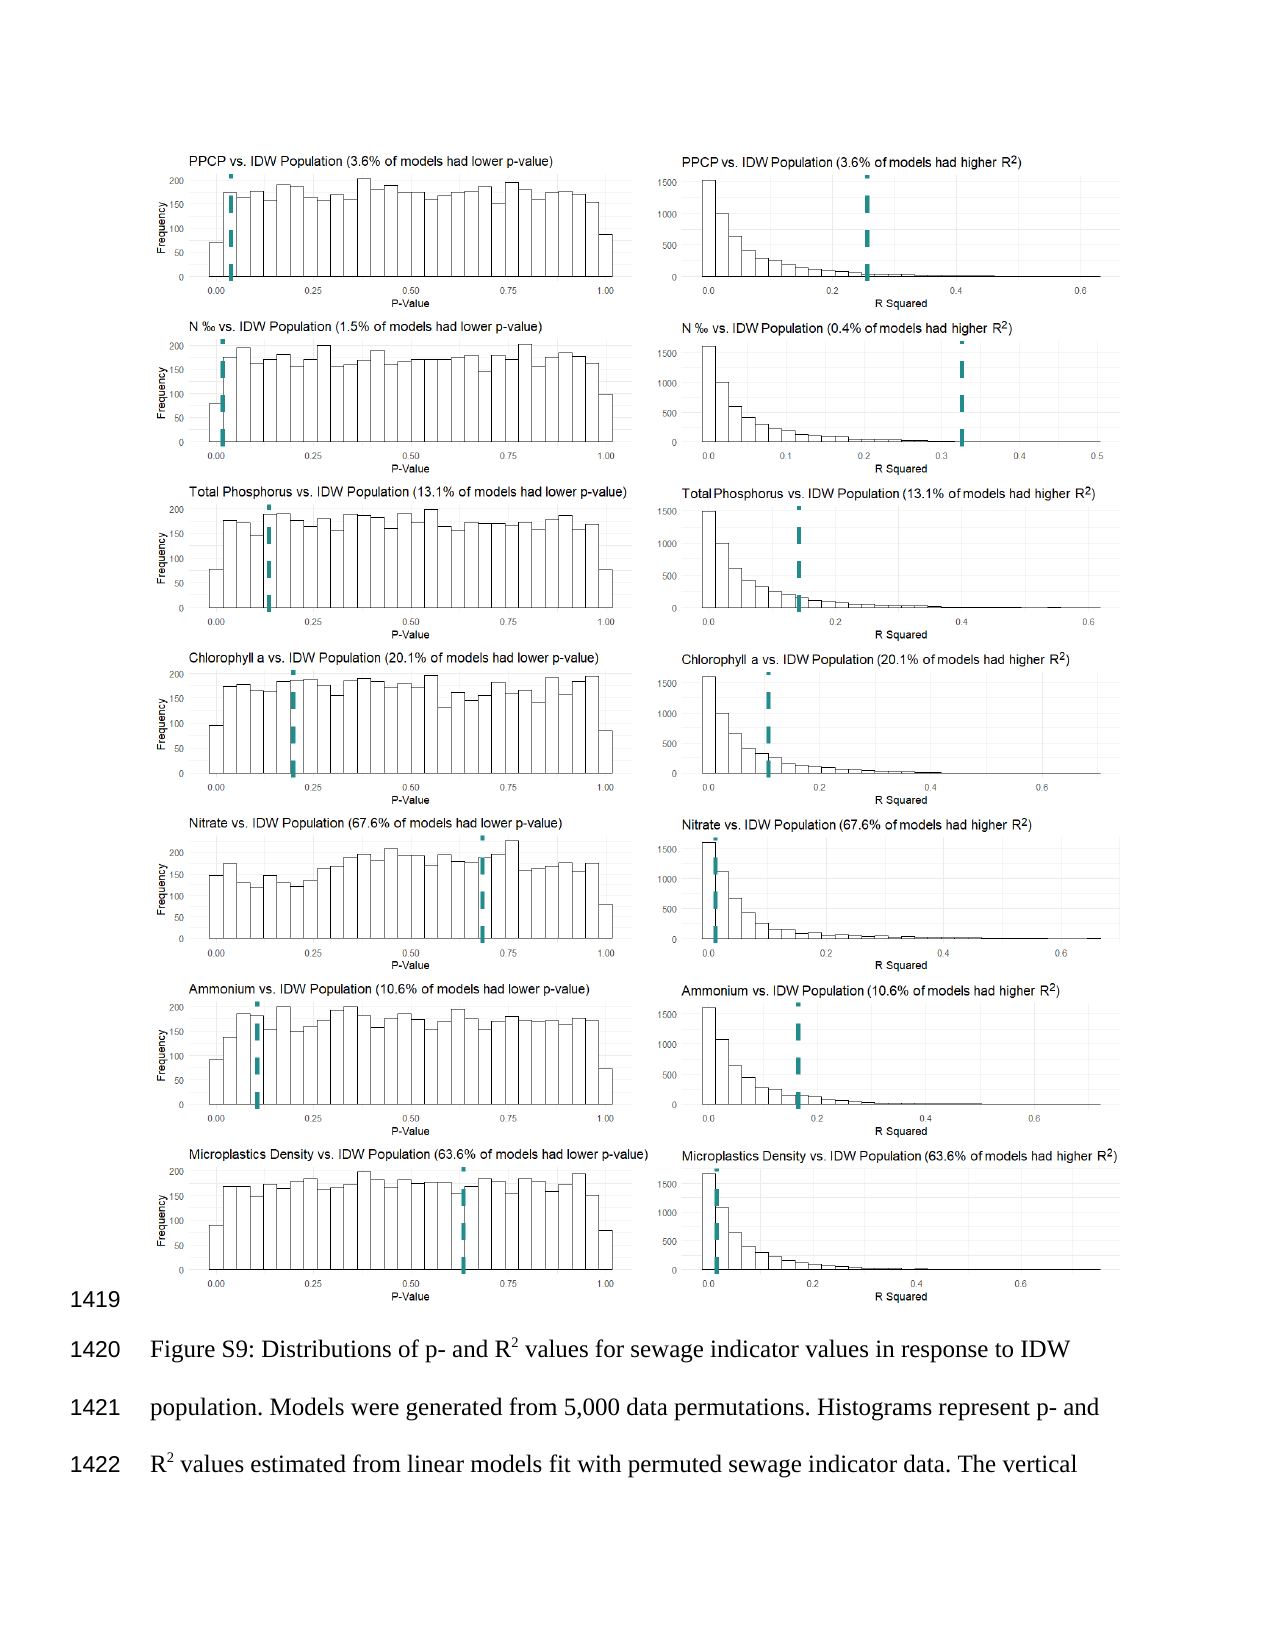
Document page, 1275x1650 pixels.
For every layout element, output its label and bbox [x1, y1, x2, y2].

text [150, 1334, 1125, 1478]
picture [150, 150, 1125, 1308]
